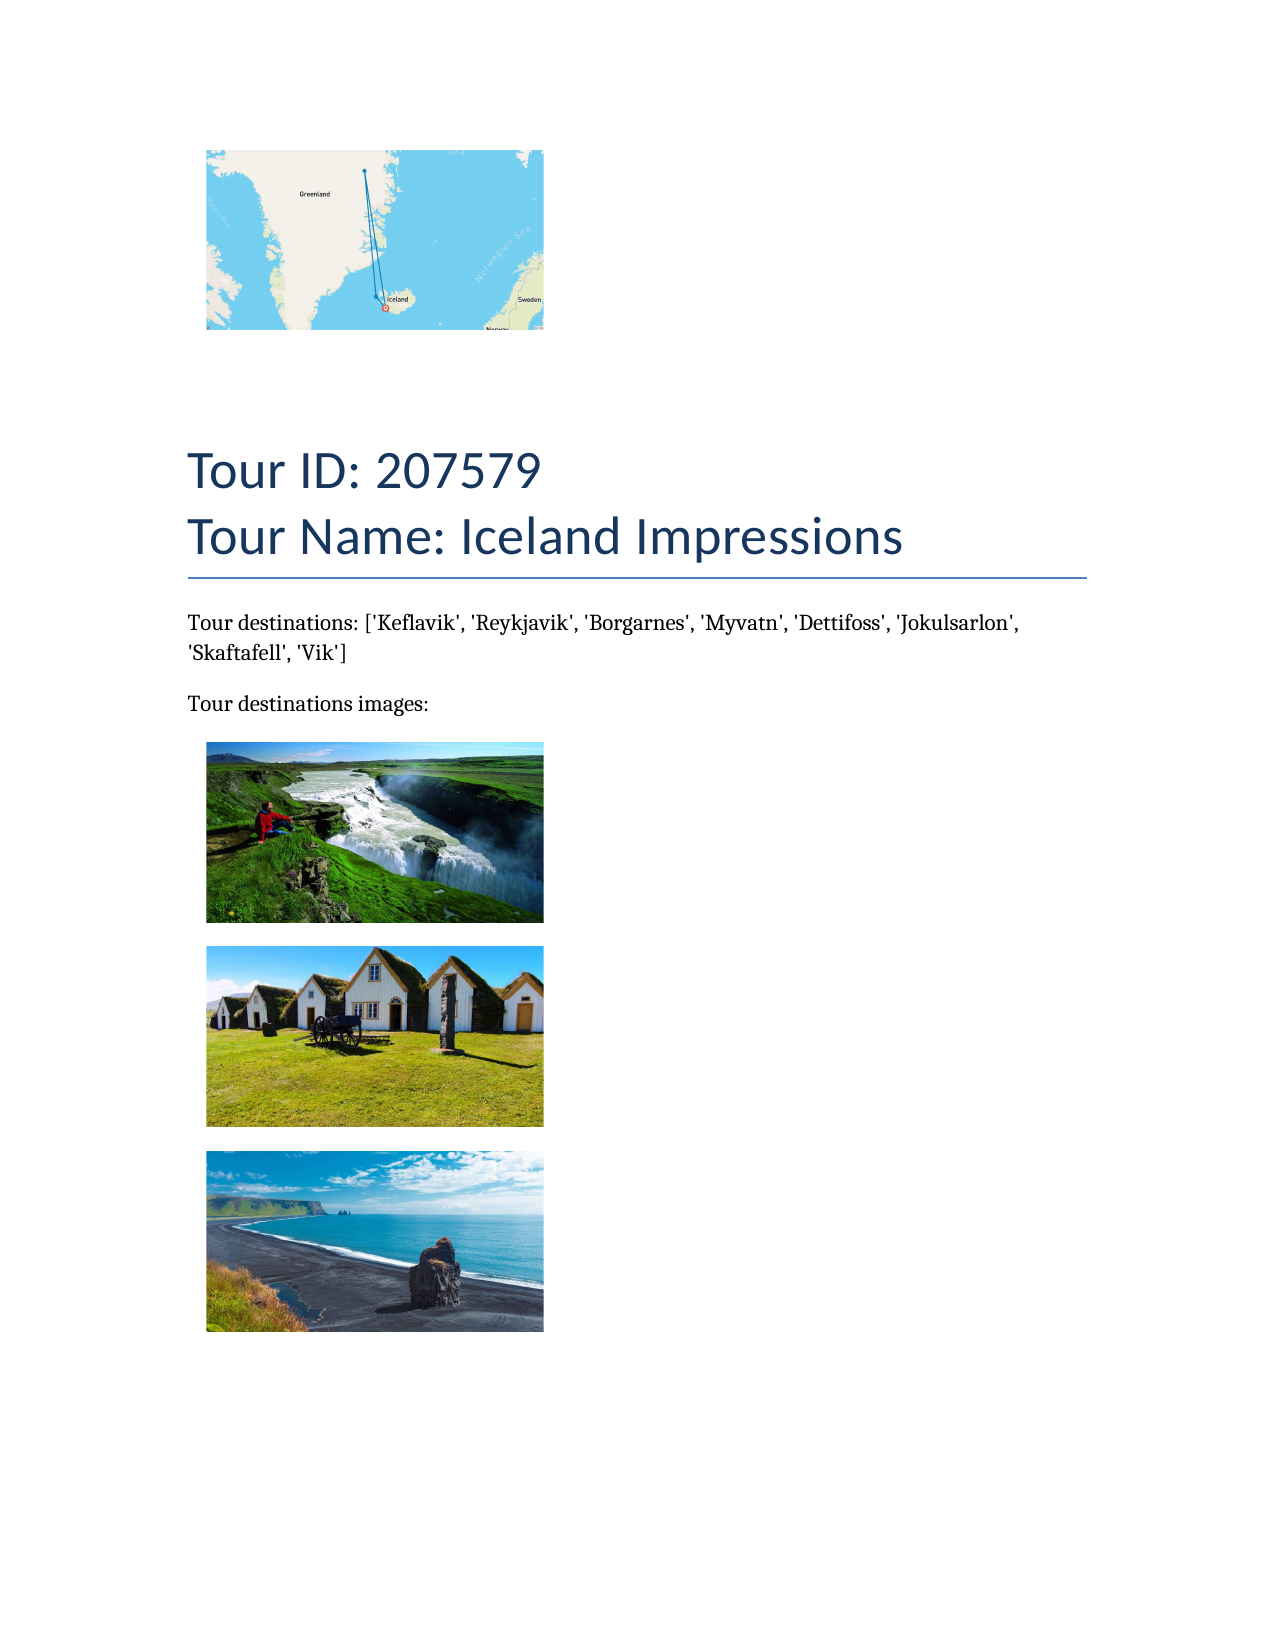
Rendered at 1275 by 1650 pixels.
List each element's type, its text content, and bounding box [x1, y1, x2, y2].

picture [206, 946, 544, 1127]
picture [206, 1171, 233, 1180]
title Tour ID: 207579 Tour Name: Iceland Impressions [187, 436, 1087, 579]
picture [206, 150, 544, 330]
picture [206, 1151, 544, 1332]
text Tour destinations images: [187, 691, 1087, 717]
text Tour destinations: ['Keflavik', 'Reykjavik', 'Borgarnes', 'Myvatn', 'Dettifoss', 'Jokulsarlon', 'Skaftafell', 'Vik'] [187, 610, 1087, 666]
picture [206, 742, 544, 923]
